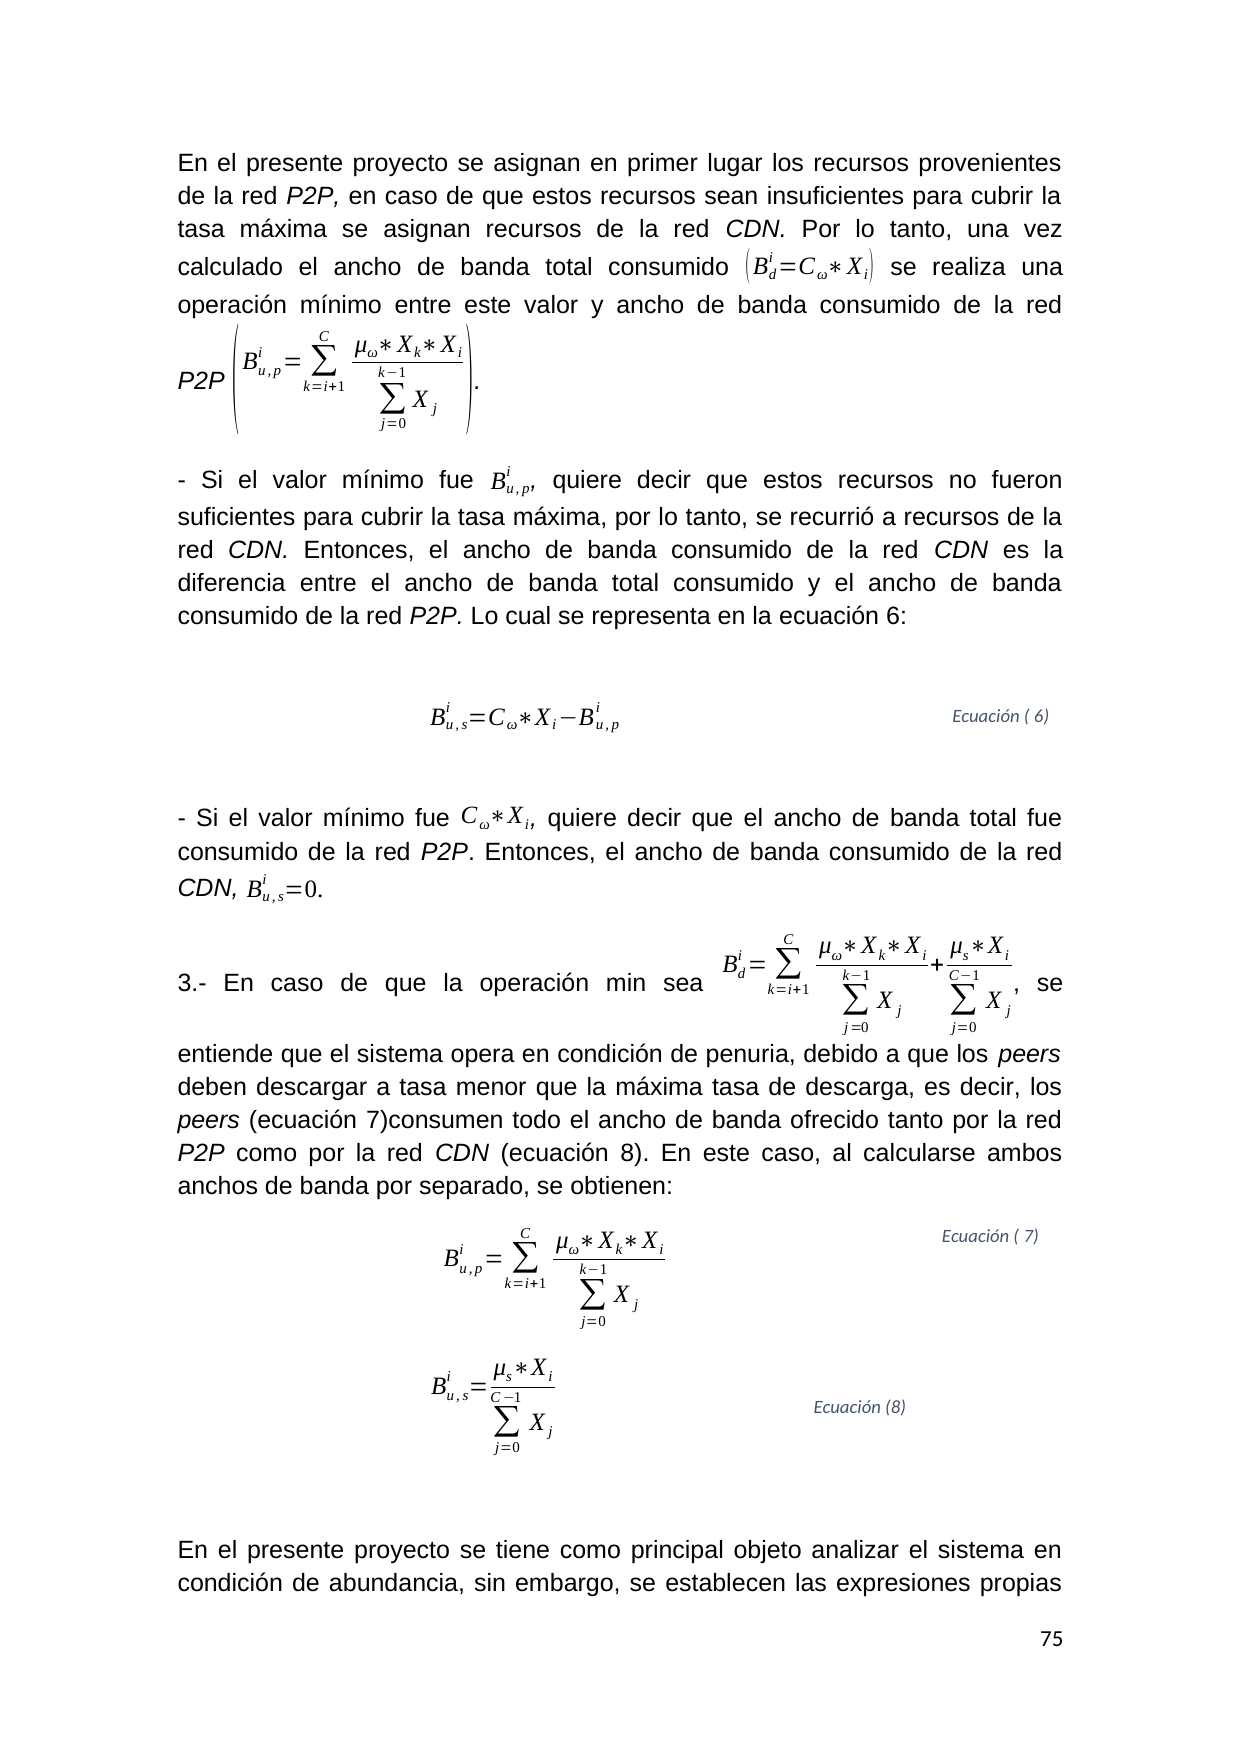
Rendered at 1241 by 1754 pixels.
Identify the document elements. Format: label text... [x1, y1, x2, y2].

table_header [177, 655, 871, 802]
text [177, 1535, 1063, 1597]
text - Si el valor mínimo fue , quiere decir que estos recursos no fueron suficientes para cubrir la tasa máxima, por lo tanto, se recurrió a recursos de la red CDN. Entonces, el ancho de banda consumido de la red CDN es la diferencia entre el ancho de banda total consumido y el ancho de banda consumido de la red P2P. Lo cual se representa en la ecuación 6: [177, 462, 1063, 629]
table_header [177, 1225, 930, 1535]
text - Si el valor mínimo fue , quiere decir que el ancho de banda total fue consumido de la red P2P. Entonces, el ancho de banda consumido de la red CDN, [177, 802, 1063, 905]
text 3.- En caso de que la operación min sea , se entiende que el sistema opera en condición de penuria, debido a que los peers deben descargar a tasa menor que la máxima tasa de descarga, es decir, los peers (ecuación 7)consumen todo el ancho de banda ofrecido tanto por la red P2P como por la red CDN (ecuación 8). En este caso, al calcularse ambos anchos de banda por separado, se obtienen: [177, 930, 1063, 1199]
text En el presente proyecto se asignan en primer lugar los recursos provenientes de la red P2P, en caso de que estos recursos sean insuficientes para cubrir la tasa máxima se asignan recursos de la red CDN. Por lo tanto, una vez calculado el ancho de banda total consumido se realiza una operación mínimo entre este valor y ancho de banda consumido de la red P2P . [177, 148, 1063, 437]
